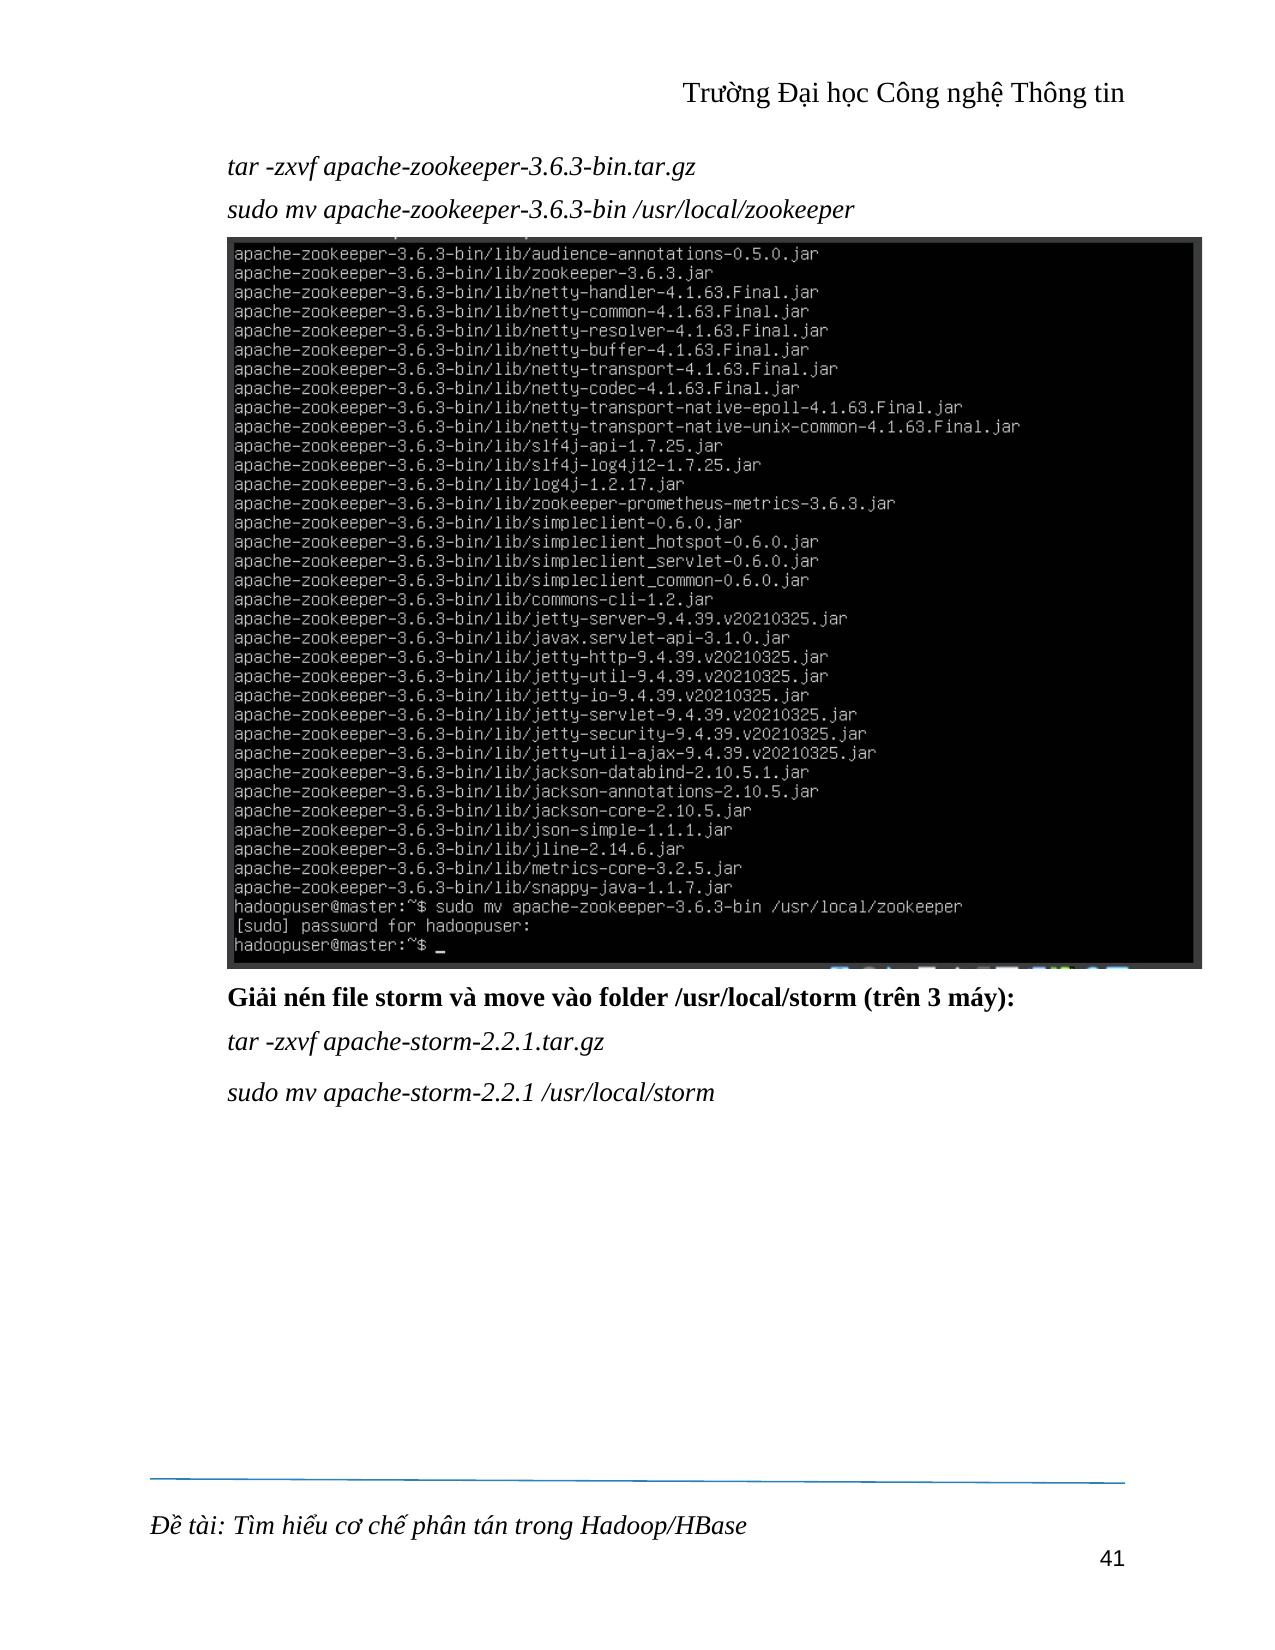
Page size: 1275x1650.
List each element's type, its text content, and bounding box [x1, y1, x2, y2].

text Giải nén file storm và move vào folder /usr/local/storm (trên 3 máy): [227, 981, 1125, 1012]
text sudo mv apache-zookeeper-3.6.3-bin /usr/local/zookeeper [227, 194, 1125, 225]
text tar -zxvf apache-zookeeper-3.6.3-bin.tar.gz [227, 150, 1125, 181]
text sudo mv apache-storm-2.2.1 /usr/local/storm [227, 1076, 1125, 1107]
text tar -zxvf apache-storm-2.2.1.tar.gz [227, 1025, 1125, 1056]
picture [227, 237, 1203, 969]
